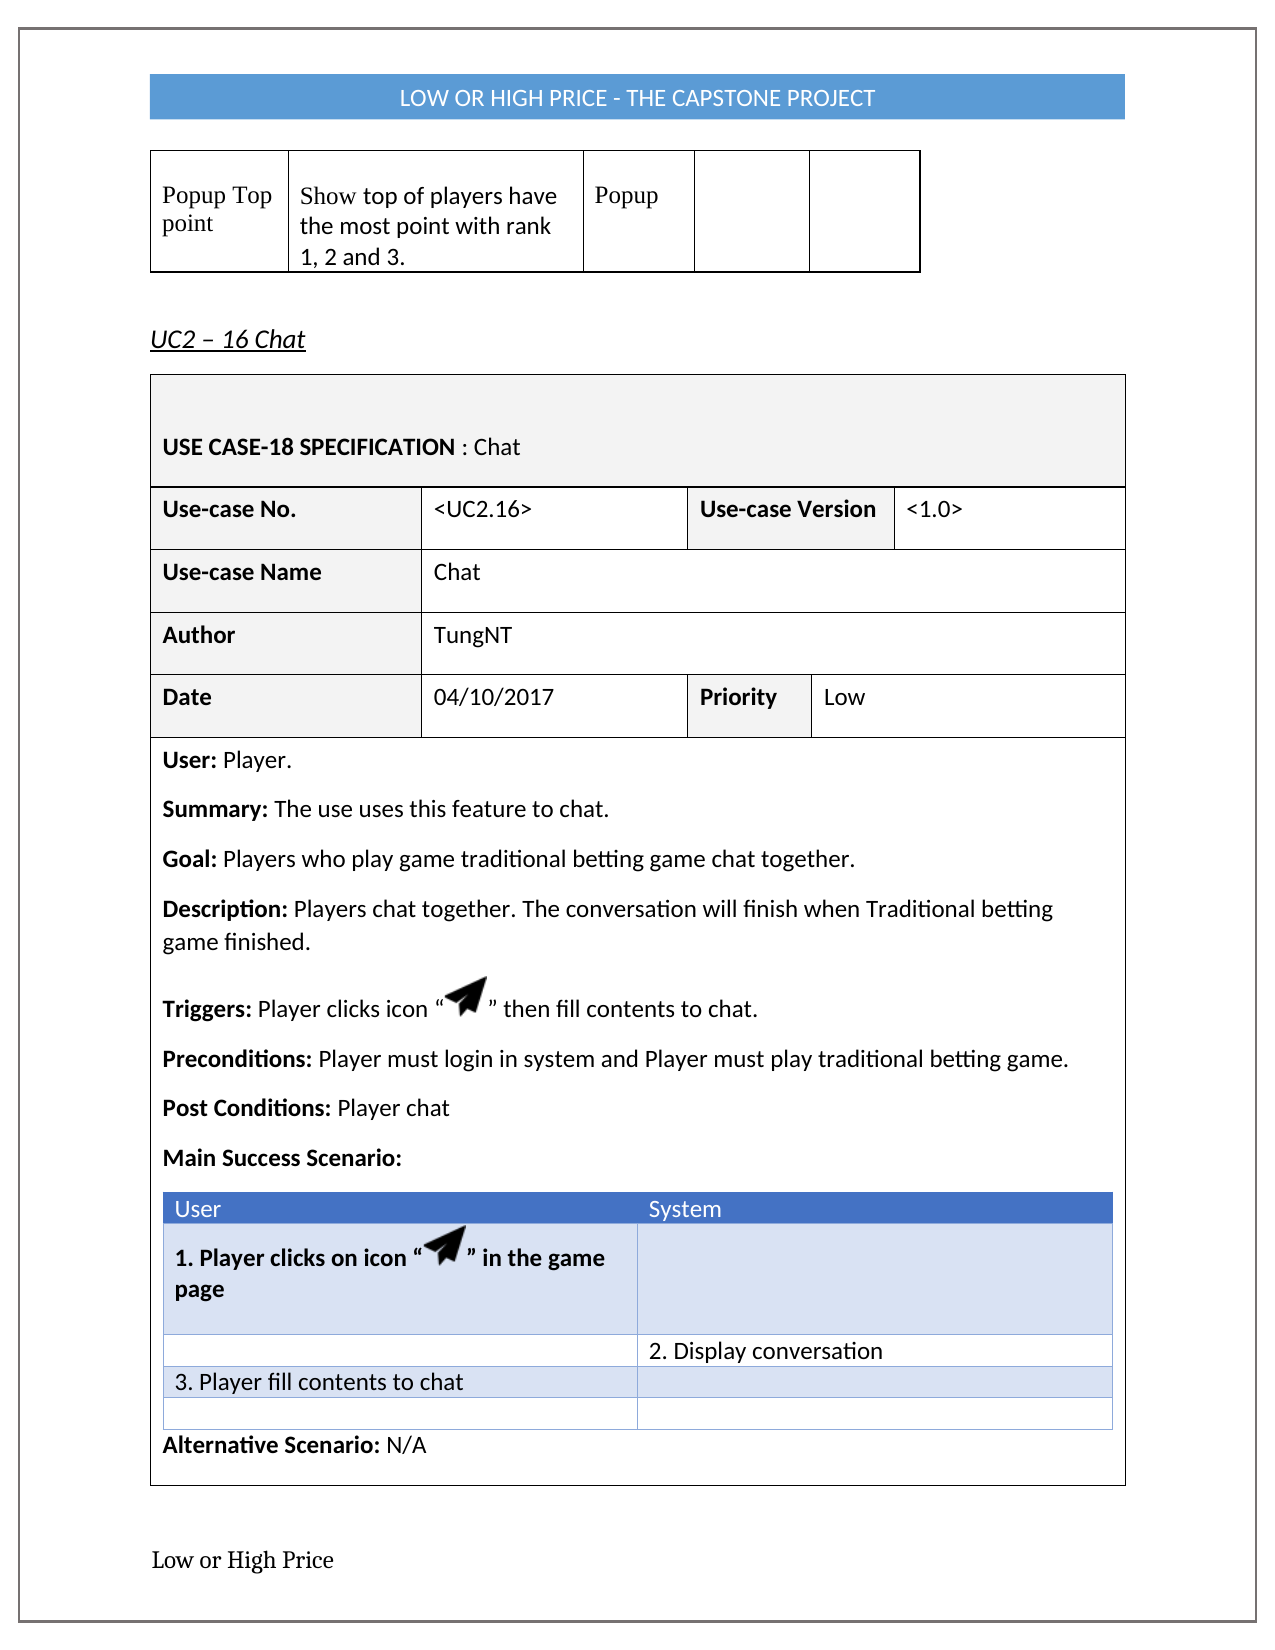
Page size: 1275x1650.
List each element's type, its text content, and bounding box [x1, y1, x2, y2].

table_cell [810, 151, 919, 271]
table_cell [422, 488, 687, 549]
picture [444, 975, 487, 1018]
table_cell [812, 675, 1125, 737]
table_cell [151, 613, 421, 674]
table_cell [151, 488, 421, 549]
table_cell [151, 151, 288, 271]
text UC2 – 16 Chat [150, 322, 1125, 355]
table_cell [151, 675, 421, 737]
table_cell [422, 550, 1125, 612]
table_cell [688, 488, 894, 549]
picture [423, 1224, 466, 1267]
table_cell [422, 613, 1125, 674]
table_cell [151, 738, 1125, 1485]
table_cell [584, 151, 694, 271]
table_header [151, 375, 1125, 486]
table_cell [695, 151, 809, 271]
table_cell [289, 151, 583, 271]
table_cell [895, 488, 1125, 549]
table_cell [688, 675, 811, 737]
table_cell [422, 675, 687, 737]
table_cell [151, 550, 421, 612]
